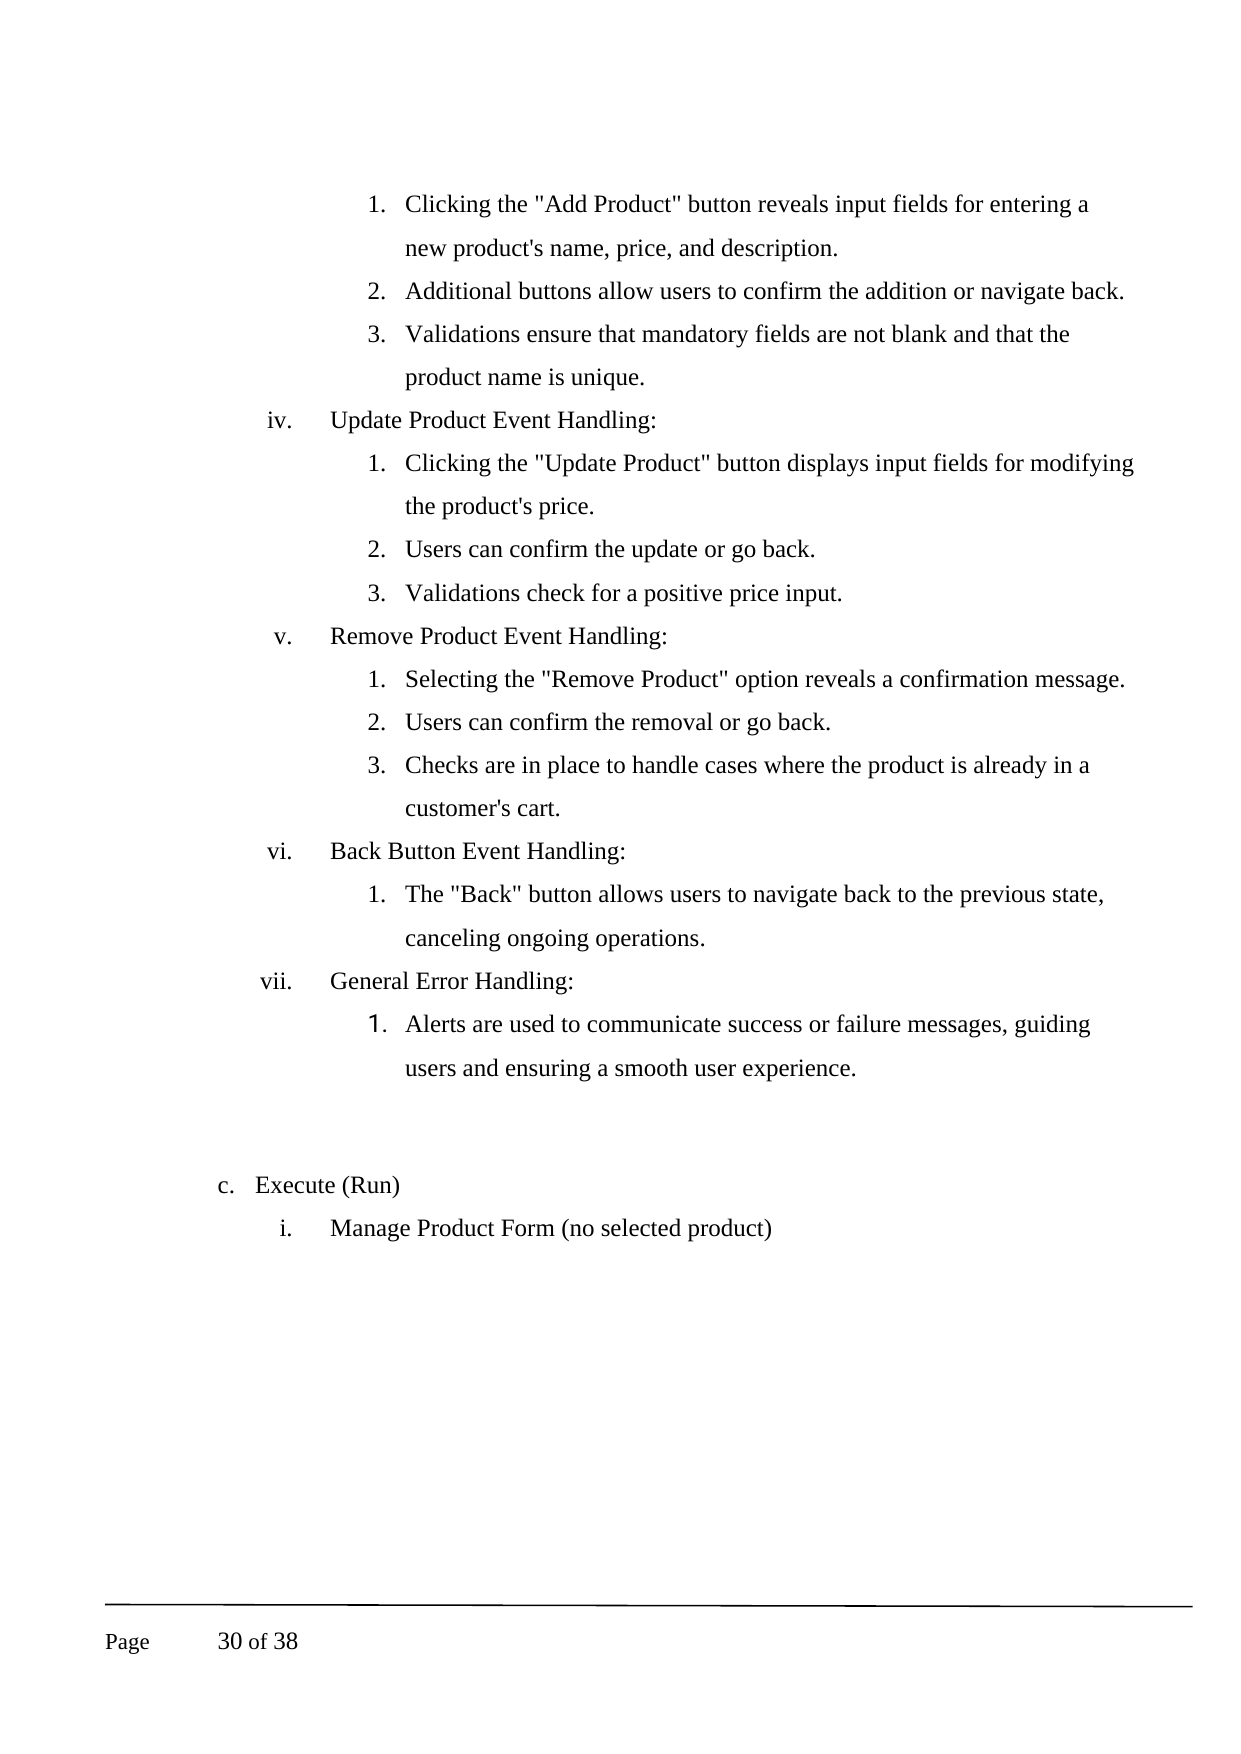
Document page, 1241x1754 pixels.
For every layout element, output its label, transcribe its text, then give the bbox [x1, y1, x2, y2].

list The "Back" button allows users to navigate back to the previous state, canceling ongoing operations. [367, 879, 1135, 951]
list Alerts are used to communicate success or failure messages, guiding users and ensuring a smooth user experience. [367, 1009, 1135, 1081]
list Additional buttons allow users to confirm the addition or navigate back. [367, 276, 1135, 304]
list Validations check for a positive price input. [367, 578, 1135, 606]
list Clicking the "Add Product" button reveals input fields for entering a new product's name, price, and description. [367, 189, 1135, 261]
list Back Button Event Handling: [292, 836, 1135, 865]
list Checks are in place to handle cases where the product is already in a customer's cart. [367, 750, 1135, 822]
list Validations ensure that mandatory fields are not blank and that the product name is unique. [367, 319, 1135, 391]
list Execute (Run) [217, 1170, 1135, 1199]
list Update Product Event Handling: [292, 405, 1135, 434]
list General Error Handling: [292, 966, 1135, 994]
list Remove Product Event Handling: [292, 621, 1135, 649]
list Clicking the "Update Product" button displays input fields for modifying the product's price. [367, 448, 1135, 520]
list Selecting the "Remove Product" option reveals a confirmation message. [367, 664, 1135, 693]
list Users can confirm the removal or go back. [367, 707, 1135, 736]
list Users can confirm the update or go back. [367, 534, 1135, 563]
list Manage Product Form (no selected product) [292, 1213, 1135, 1242]
